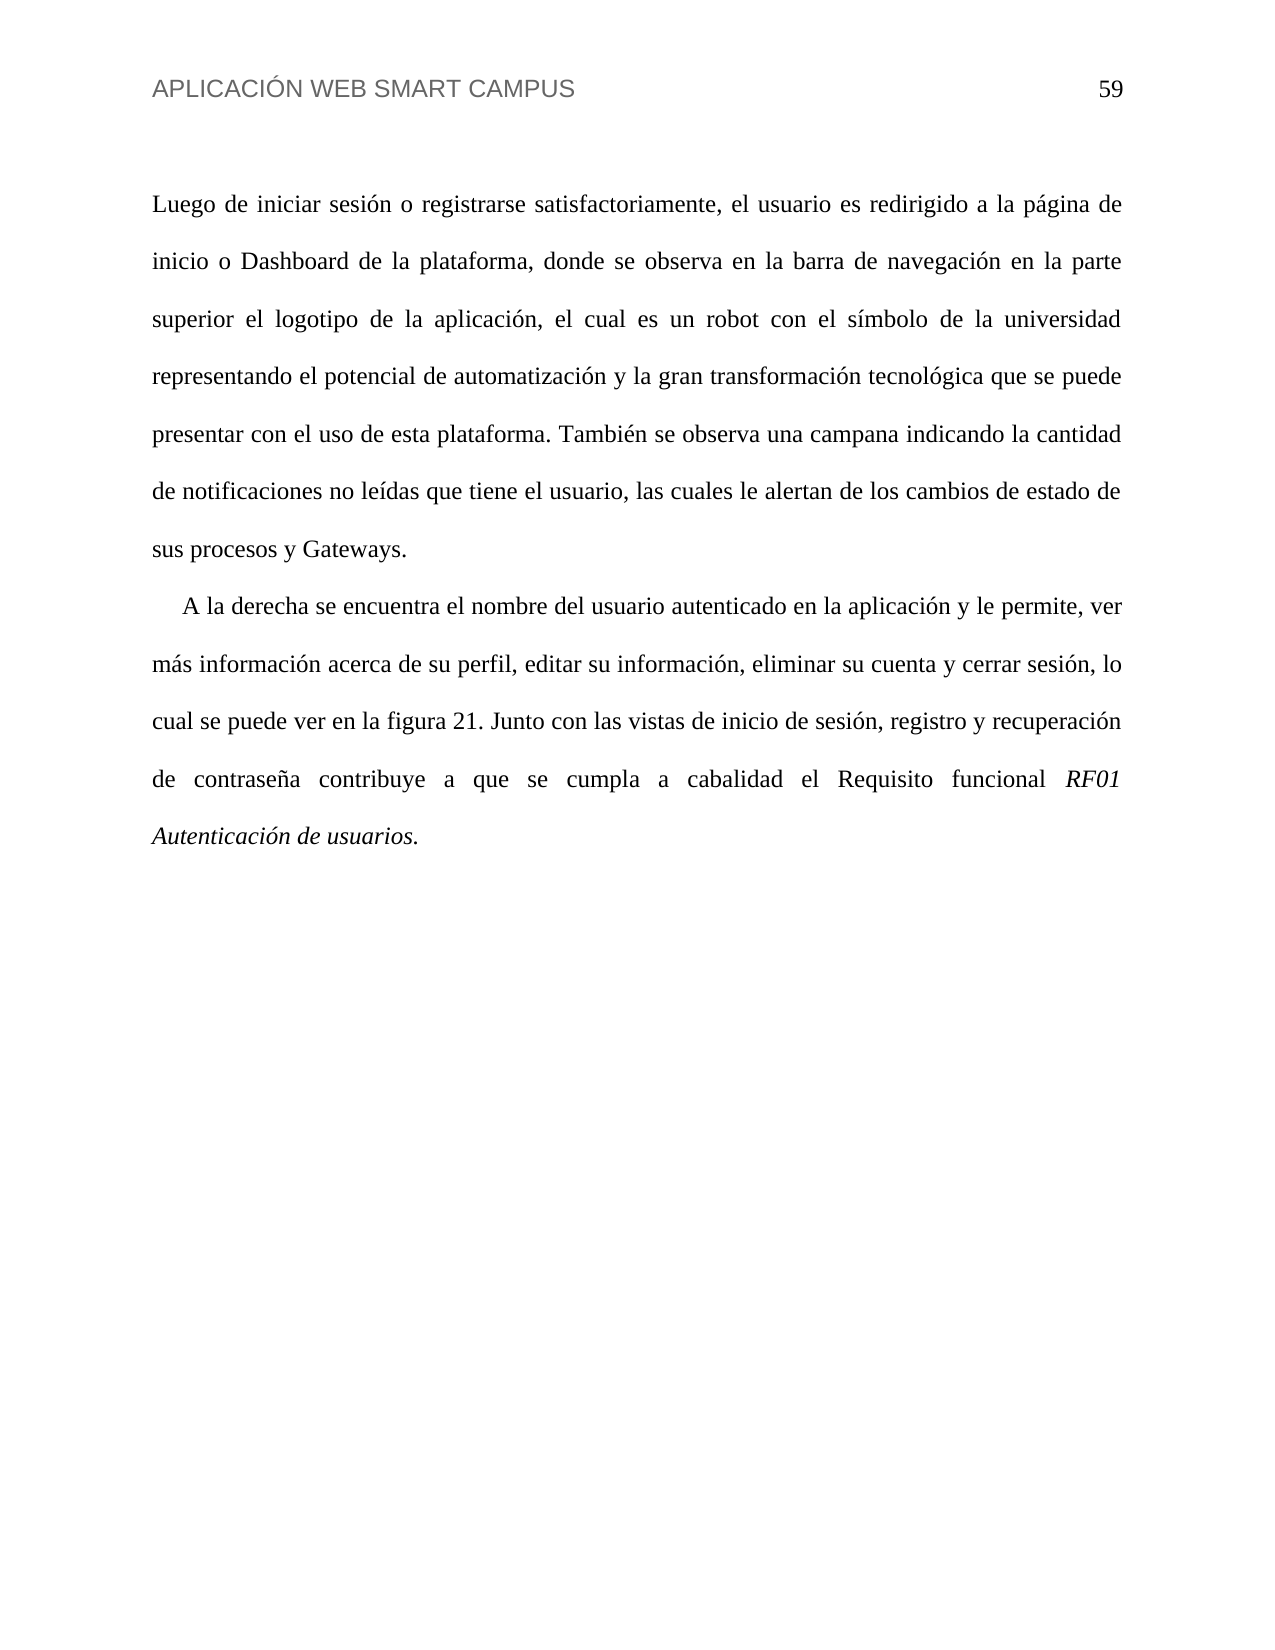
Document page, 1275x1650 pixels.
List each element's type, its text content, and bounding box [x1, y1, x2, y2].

text Luego de iniciar sesión o registrarse satisfactoriamente, el usuario es redirigido a la página de inicio o Dashboard de la plataforma, donde se observa en la barra de navegación en la parte superior el logotipo de la aplicación, el cual es un robot con el símbolo de la universidad representando el potencial de automatización y la gran transformación tecnológica que se puede presentar con el uso de esta plataforma. También se observa una campana indicando la cantidad de notificaciones no leídas que tiene el usuario, las cuales le alertan de los cambios de estado de sus procesos y Gateways. [152, 189, 1123, 563]
text A la derecha se encuentra el nombre del usuario autenticado en la aplicación y le permite, ver más información acerca de su perfil, editar su información, eliminar su cuenta y cerrar sesión, lo cual se puede ver en la figura 21. Junto con las vistas de inicio de sesión, registro y recuperación de contraseña contribuye a que se cumpla a cabalidad el Requisito funcional RF01 Autenticación de usuarios. [152, 591, 1123, 850]
